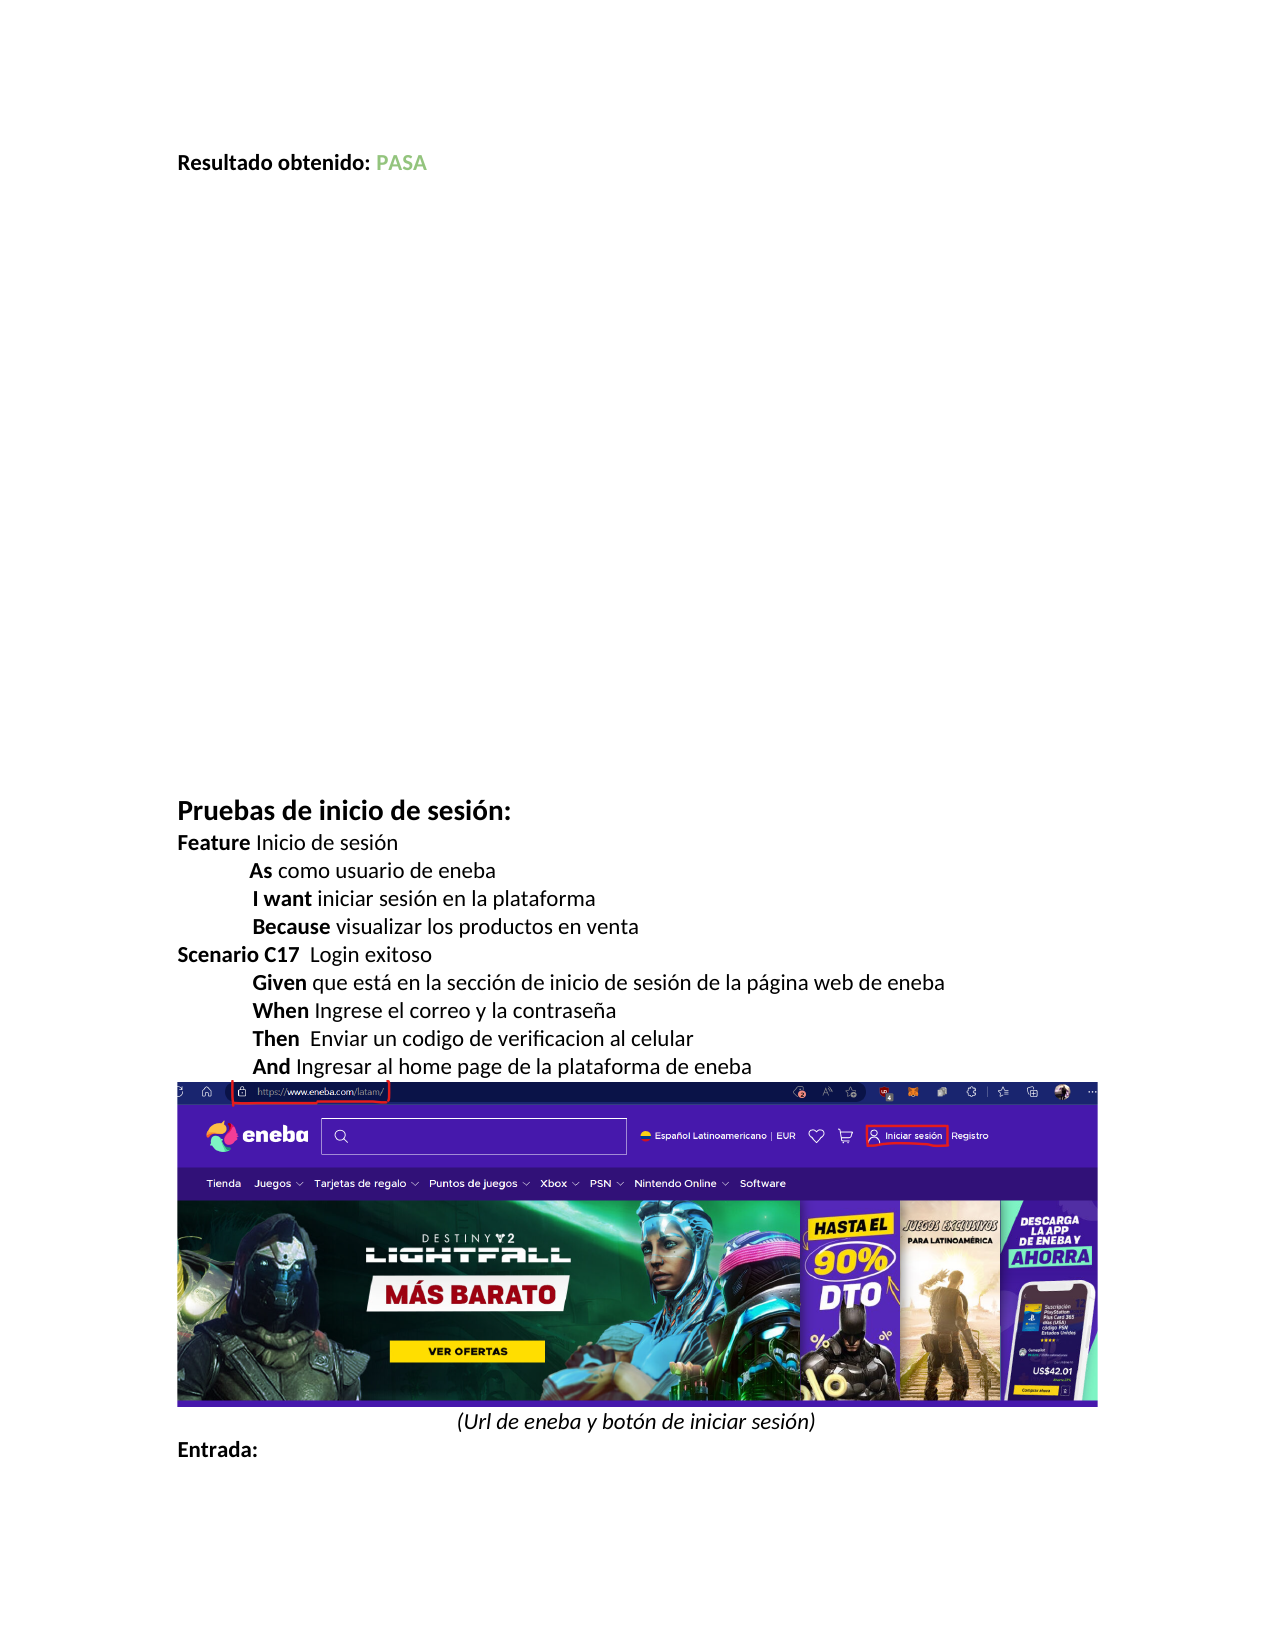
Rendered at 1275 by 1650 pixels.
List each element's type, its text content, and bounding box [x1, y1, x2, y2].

text Feature Inicio de sesión [177, 828, 1098, 856]
text Because visualizar los productos en venta [177, 912, 1098, 940]
text I want iniciar sesión en la plataforma [177, 884, 1098, 912]
picture [177, 1080, 1098, 1407]
text When Ingrese el correo y la contraseña [177, 996, 1098, 1024]
text Entrada: [177, 1435, 1098, 1463]
text (Url de eneba y botón de iniciar sesión) [177, 1407, 1098, 1435]
text Given que está en la sección de inicio de sesión de la página web de eneba [177, 968, 1098, 996]
text As como usuario de eneba [177, 856, 1098, 884]
text Pruebas de inicio de sesión: [177, 792, 1098, 828]
text Resultado obtenido: PASA [177, 148, 1098, 792]
text Then Enviar un codigo de verificacion al celular [177, 1024, 1098, 1052]
text And Ingresar al home page de la plataforma de eneba [177, 1052, 1098, 1080]
text Scenario C17 Login exitoso [177, 940, 1098, 968]
